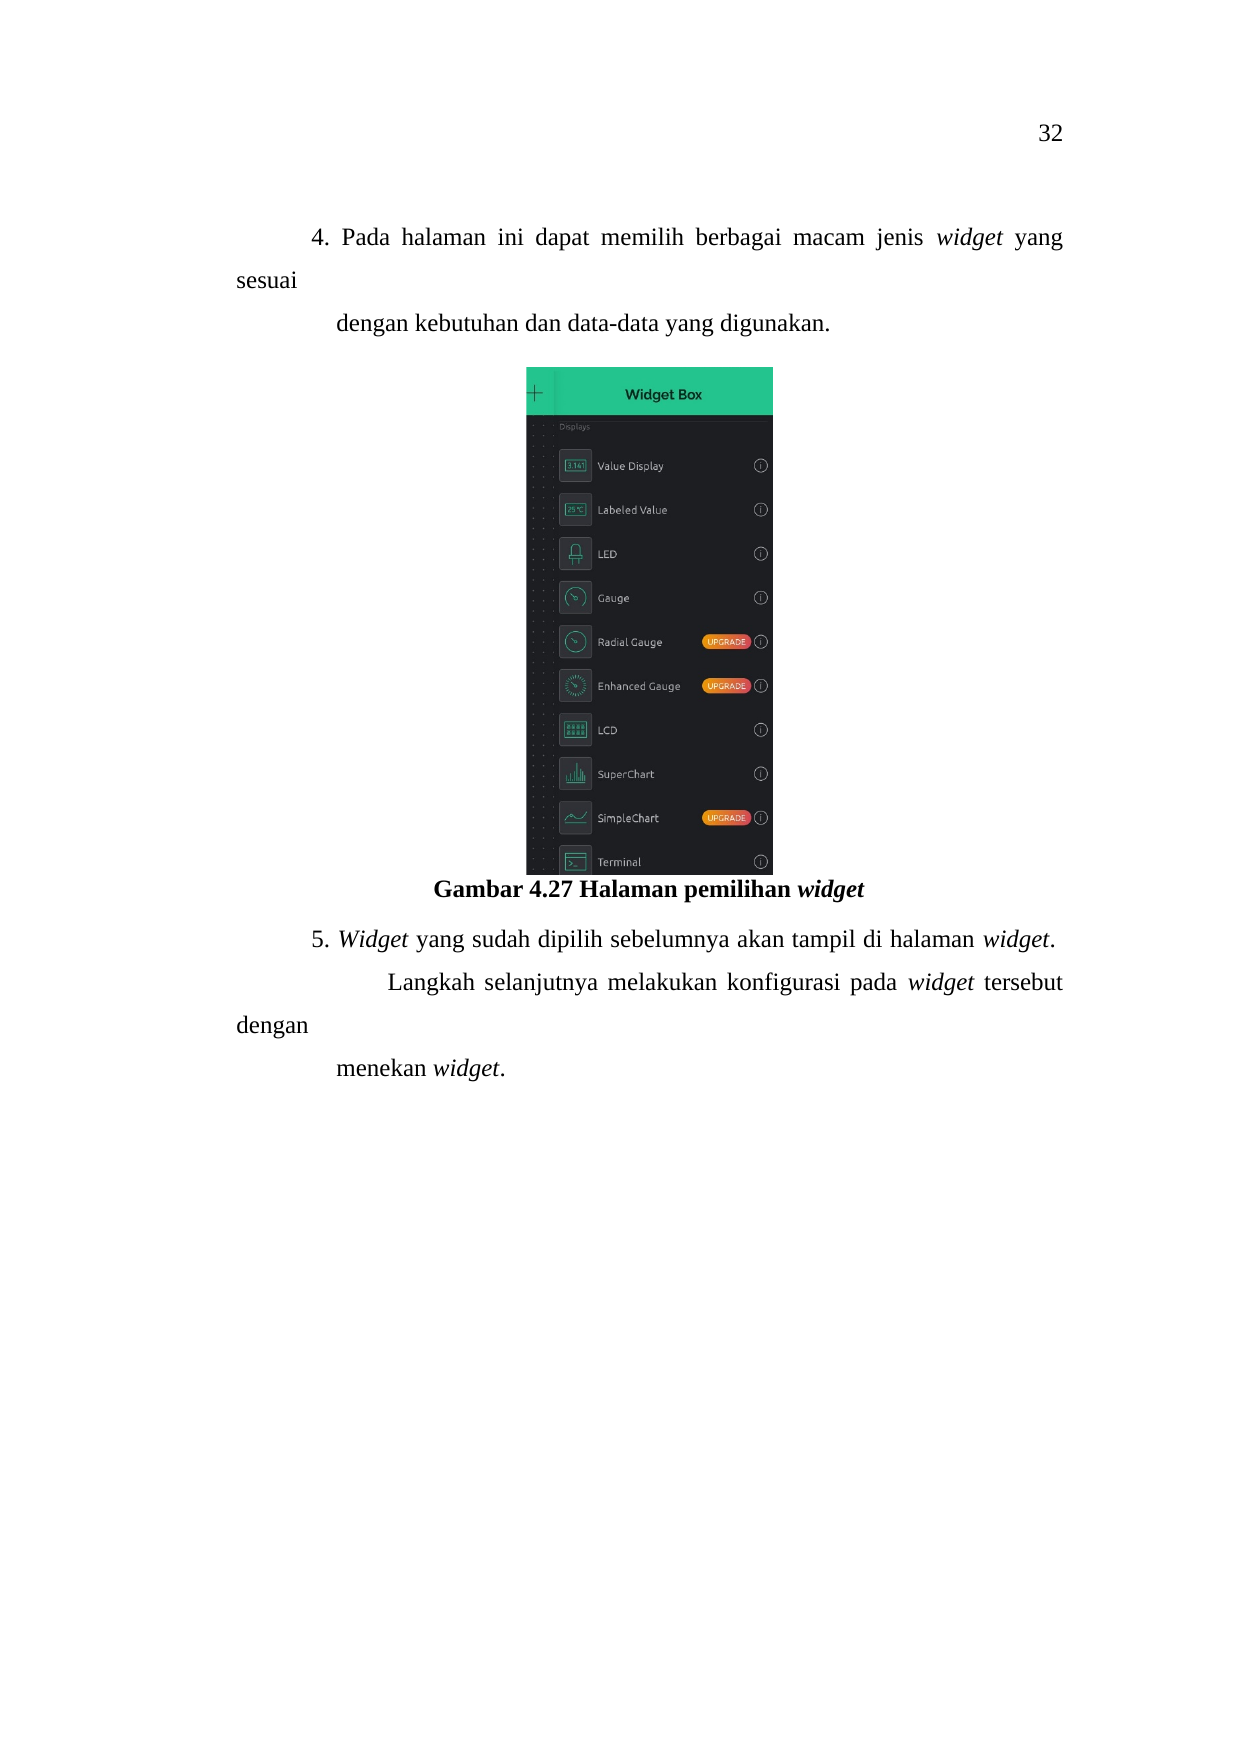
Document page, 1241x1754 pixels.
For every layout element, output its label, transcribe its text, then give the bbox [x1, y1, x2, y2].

picture [526, 367, 773, 875]
text 5. Widget yang sudah dipilih sebelumnya akan tampil di halaman widget. Langkah selanjutnya melakukan konfigurasi pada widget tersebut dengan menekan widget. [236, 924, 1063, 1082]
text 4. Pada halaman ini dapat memilih berbagai macam jenis widget yang sesuai dengan kebutuhan dan data-data yang digunakan. [236, 222, 1063, 337]
